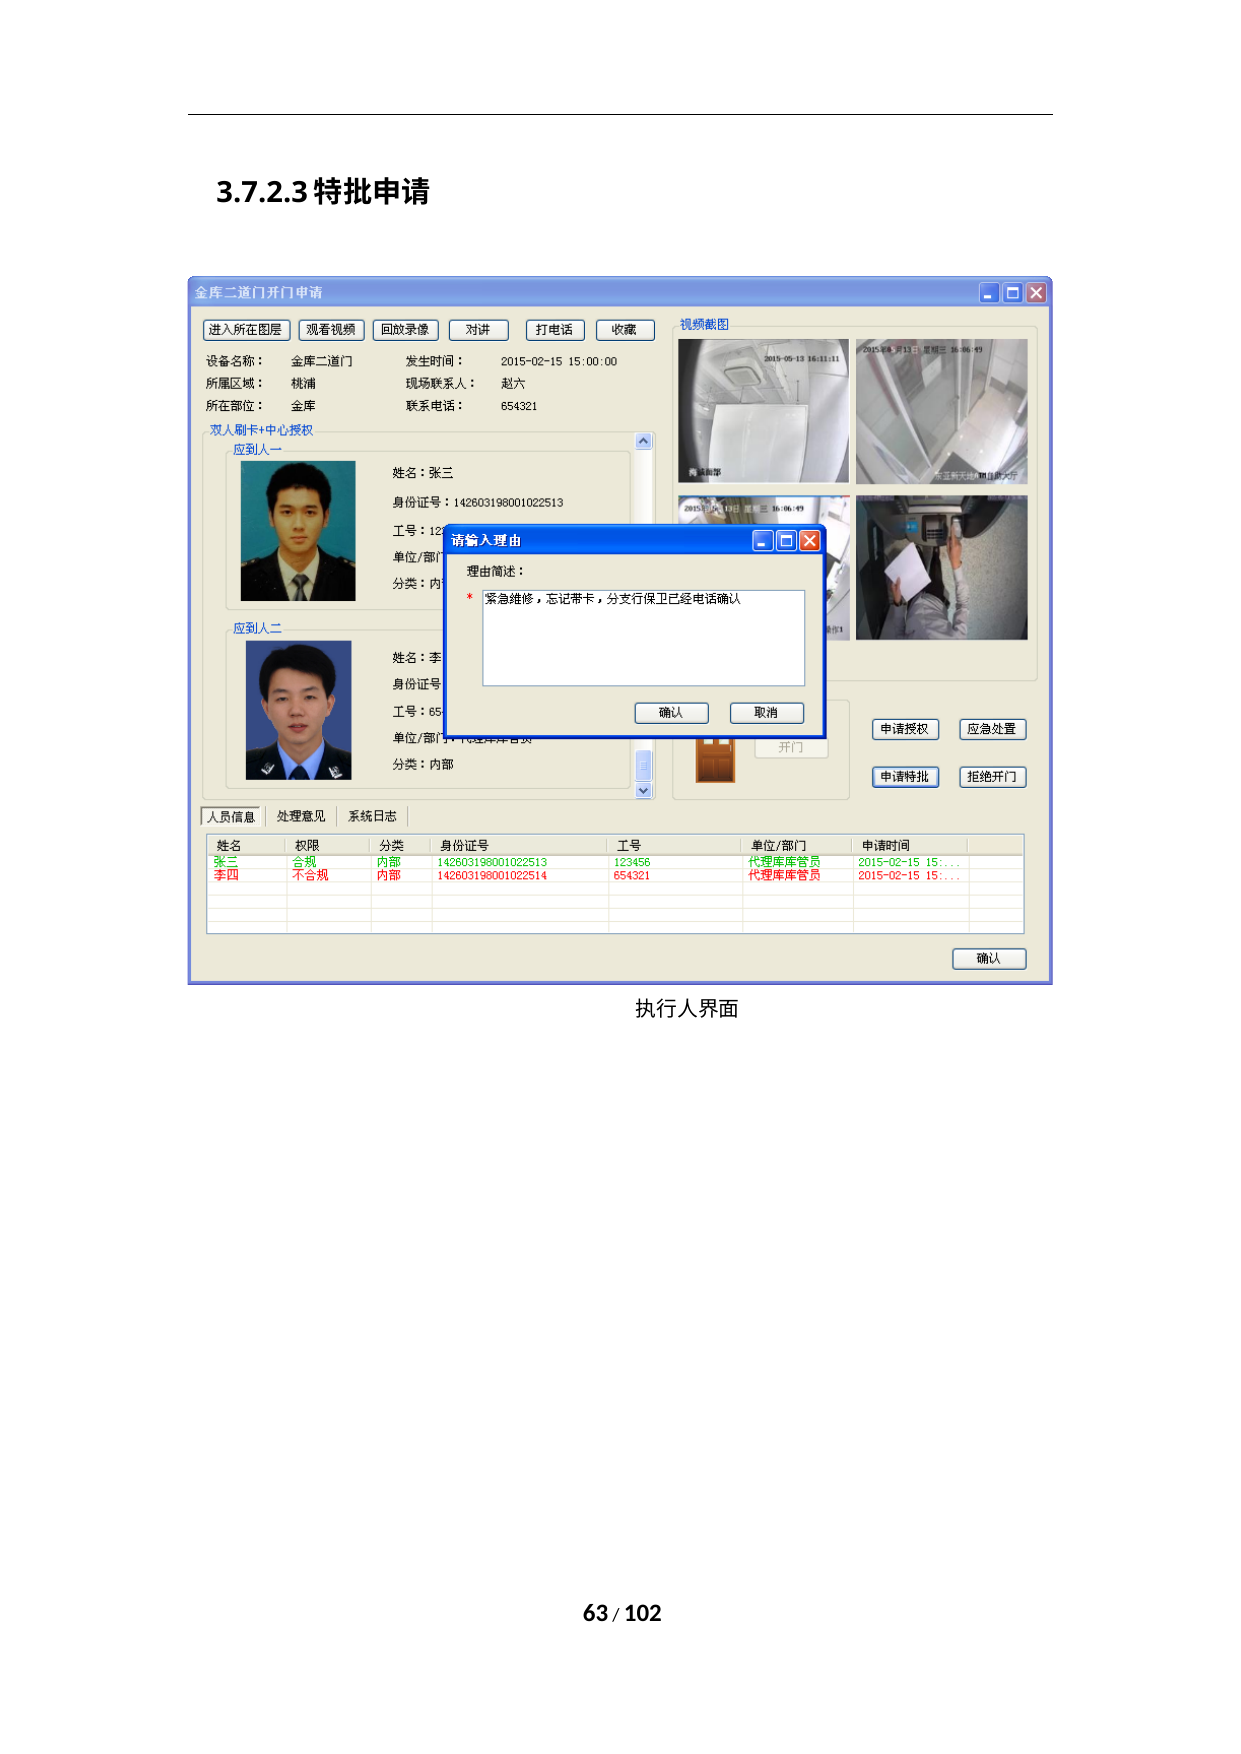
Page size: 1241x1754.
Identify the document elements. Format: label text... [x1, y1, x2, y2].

subtitle 3.7.2.3特批申请 [187, 157, 1053, 222]
text 执行人界面 [187, 991, 1053, 1024]
picture [187, 276, 1053, 985]
